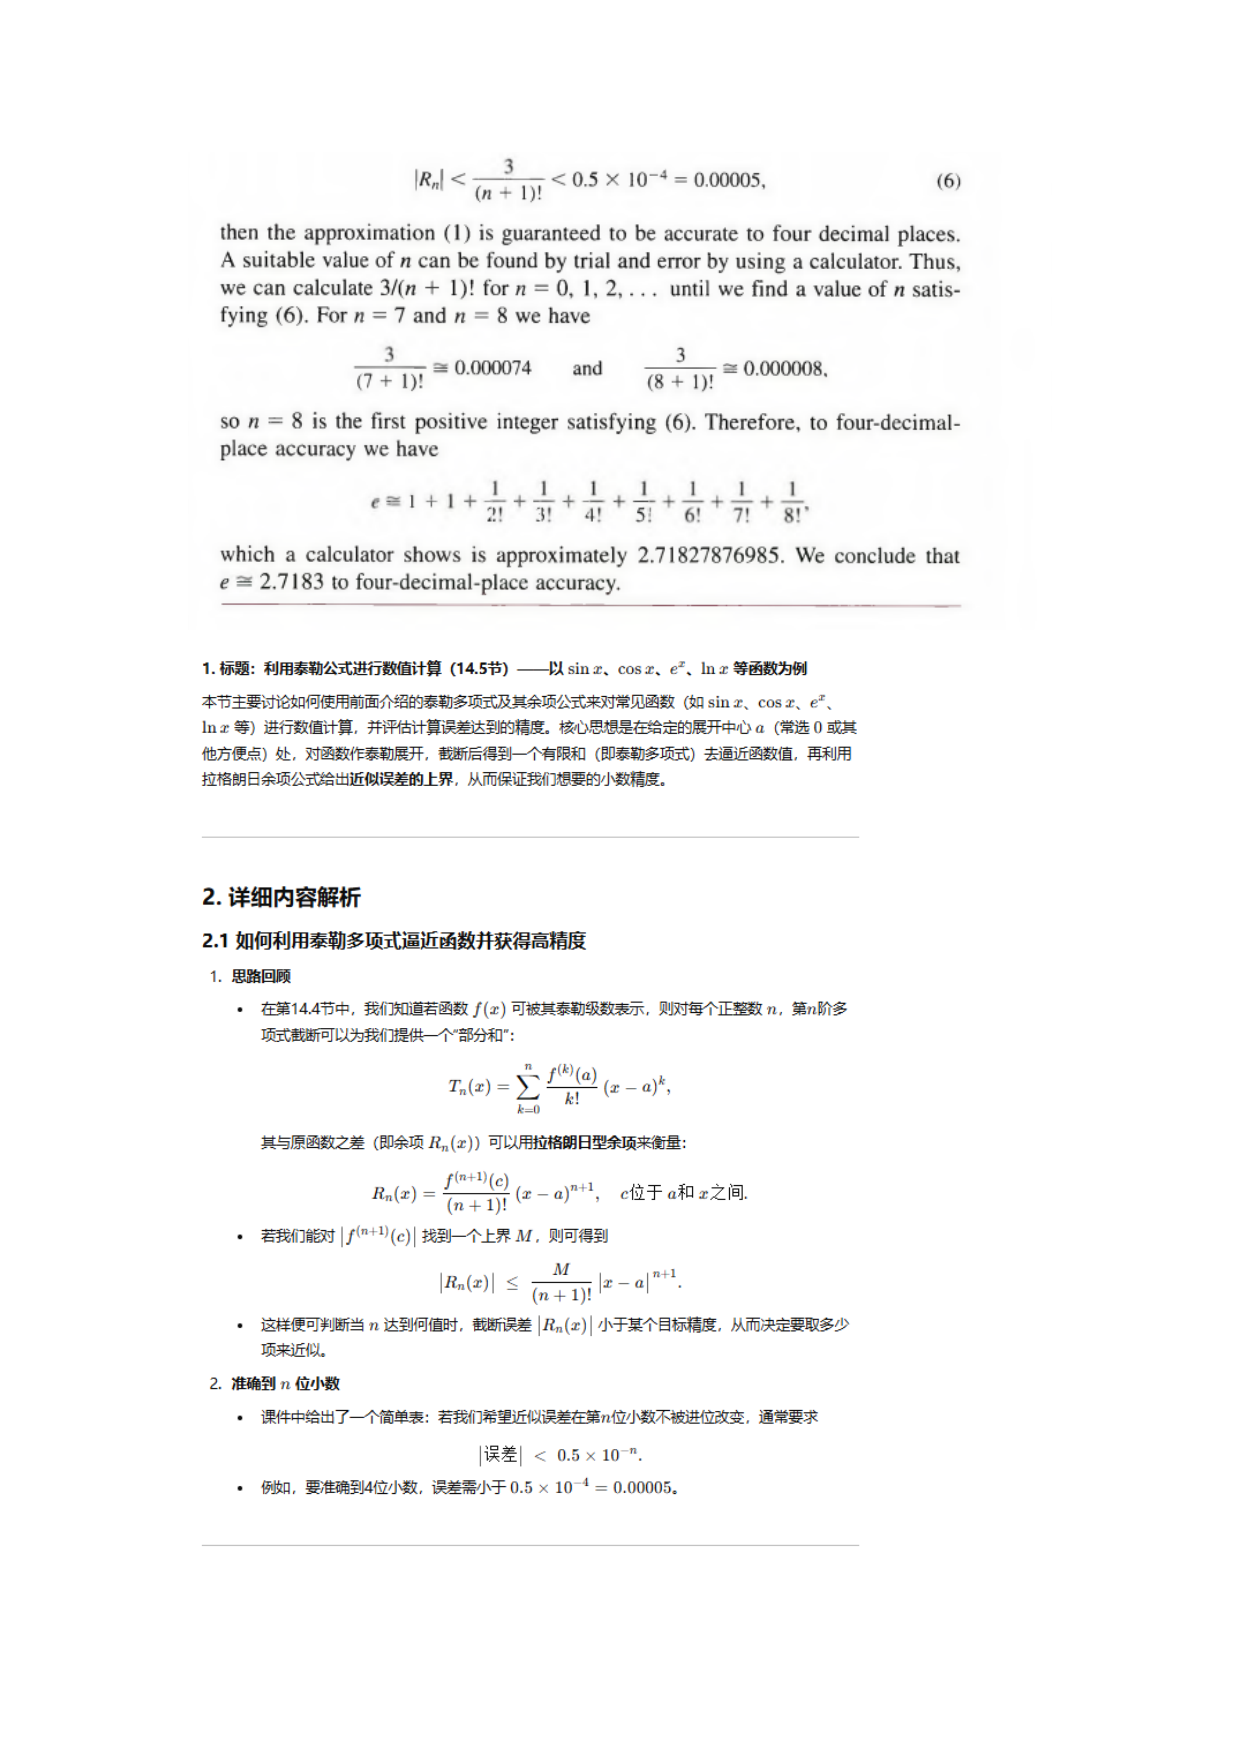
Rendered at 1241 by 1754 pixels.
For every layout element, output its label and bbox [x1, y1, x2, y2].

picture [187, 652, 1053, 1553]
picture [187, 152, 1053, 630]
